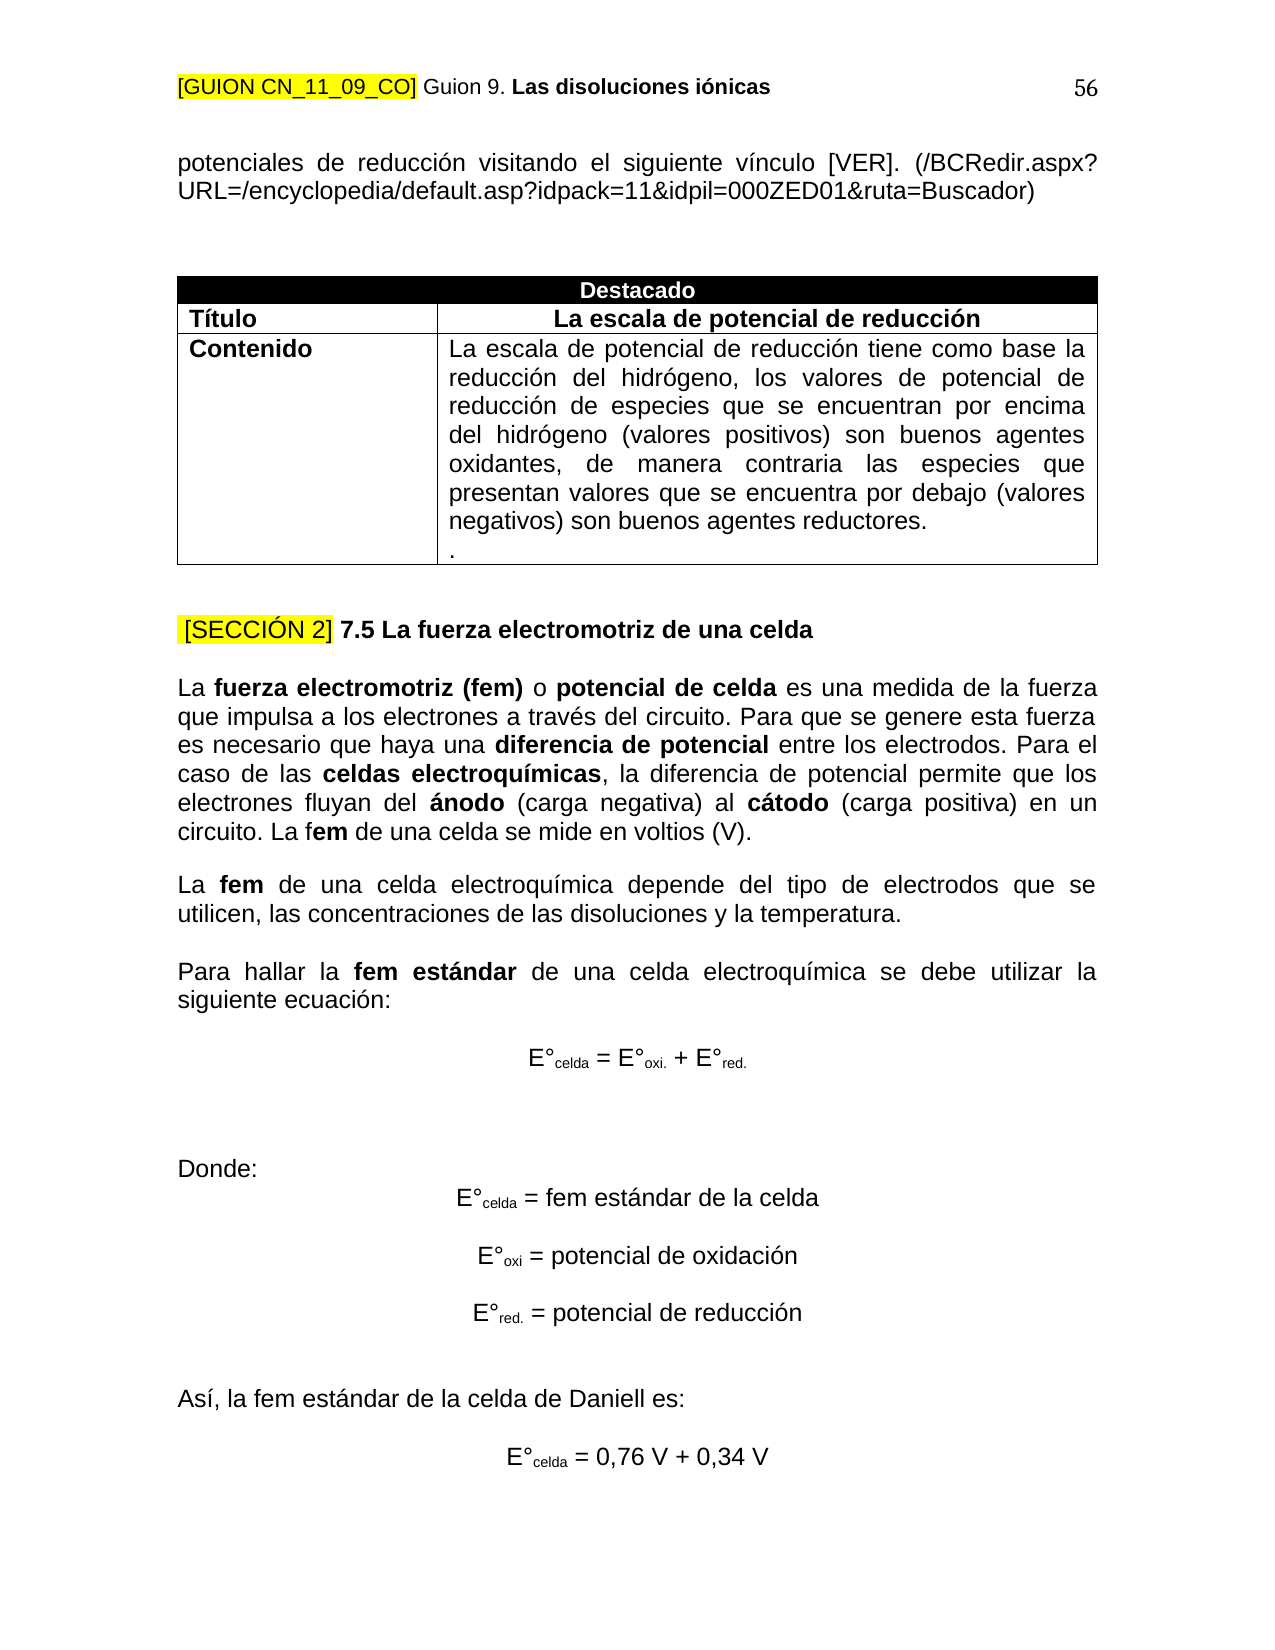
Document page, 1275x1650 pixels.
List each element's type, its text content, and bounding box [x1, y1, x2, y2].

table_header Destacado [178, 277, 1097, 303]
text La fem de una celda electroquímica depende del tipo de electrodos que se utilicen, las concentraciones de las disoluciones y la temperatura. [177, 870, 1098, 928]
text La fuerza electromotriz (fem) o potencial de celda es una medida de la fuerza que impulsa a los electrones a través del circuito. Para que se genere esta fuerza es necesario que haya una diferencia de potencial entre los electrodos. Para el caso de las celdas electroquímicas, la diferencia de potencial permite que los electrones fluyan del ánodo (carga negativa) al cátodo (carga positiva) en un circuito. La fem de una celda se mide en voltios (V). [177, 673, 1098, 845]
text E°celda = E°oxi. + E°red. [177, 1043, 1098, 1072]
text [177, 148, 1098, 205]
text [SECCIÓN 2] 7.5 La fuerza electromotriz de una celda [333, 615, 1098, 644]
text E°celda = 0,76 V + 0,34 V [177, 1442, 1098, 1471]
table_cell Título [178, 304, 437, 333]
text E°red. = potencial de reducción [177, 1298, 1098, 1327]
text E°celda = fem estándar de la celda [177, 1183, 1098, 1212]
text Para hallar la fem estándar de una celda electroquímica se debe utilizar la siguiente ecuación: [177, 957, 1098, 1014]
text Donde: [177, 1154, 1098, 1183]
text Así, la fem estándar de la celda de Daniell es: [177, 1384, 1098, 1413]
text E°oxi = potencial de oxidación [177, 1241, 1098, 1269]
table_cell Contenido [178, 334, 437, 564]
table_cell La escala de potencial de reducción tiene como base la reducción del hidrógeno, los valores de potencial de reducción de especies que se encuentran por encima del hidrógeno (valores positivos) son buenos agentes oxidantes, de manera contraria las especies que presentan valores que se encuentra por debajo (valores negativos) son buenos agentes reductores. . [438, 334, 1097, 564]
table_cell La escala de potencial de reducción [438, 304, 1097, 333]
